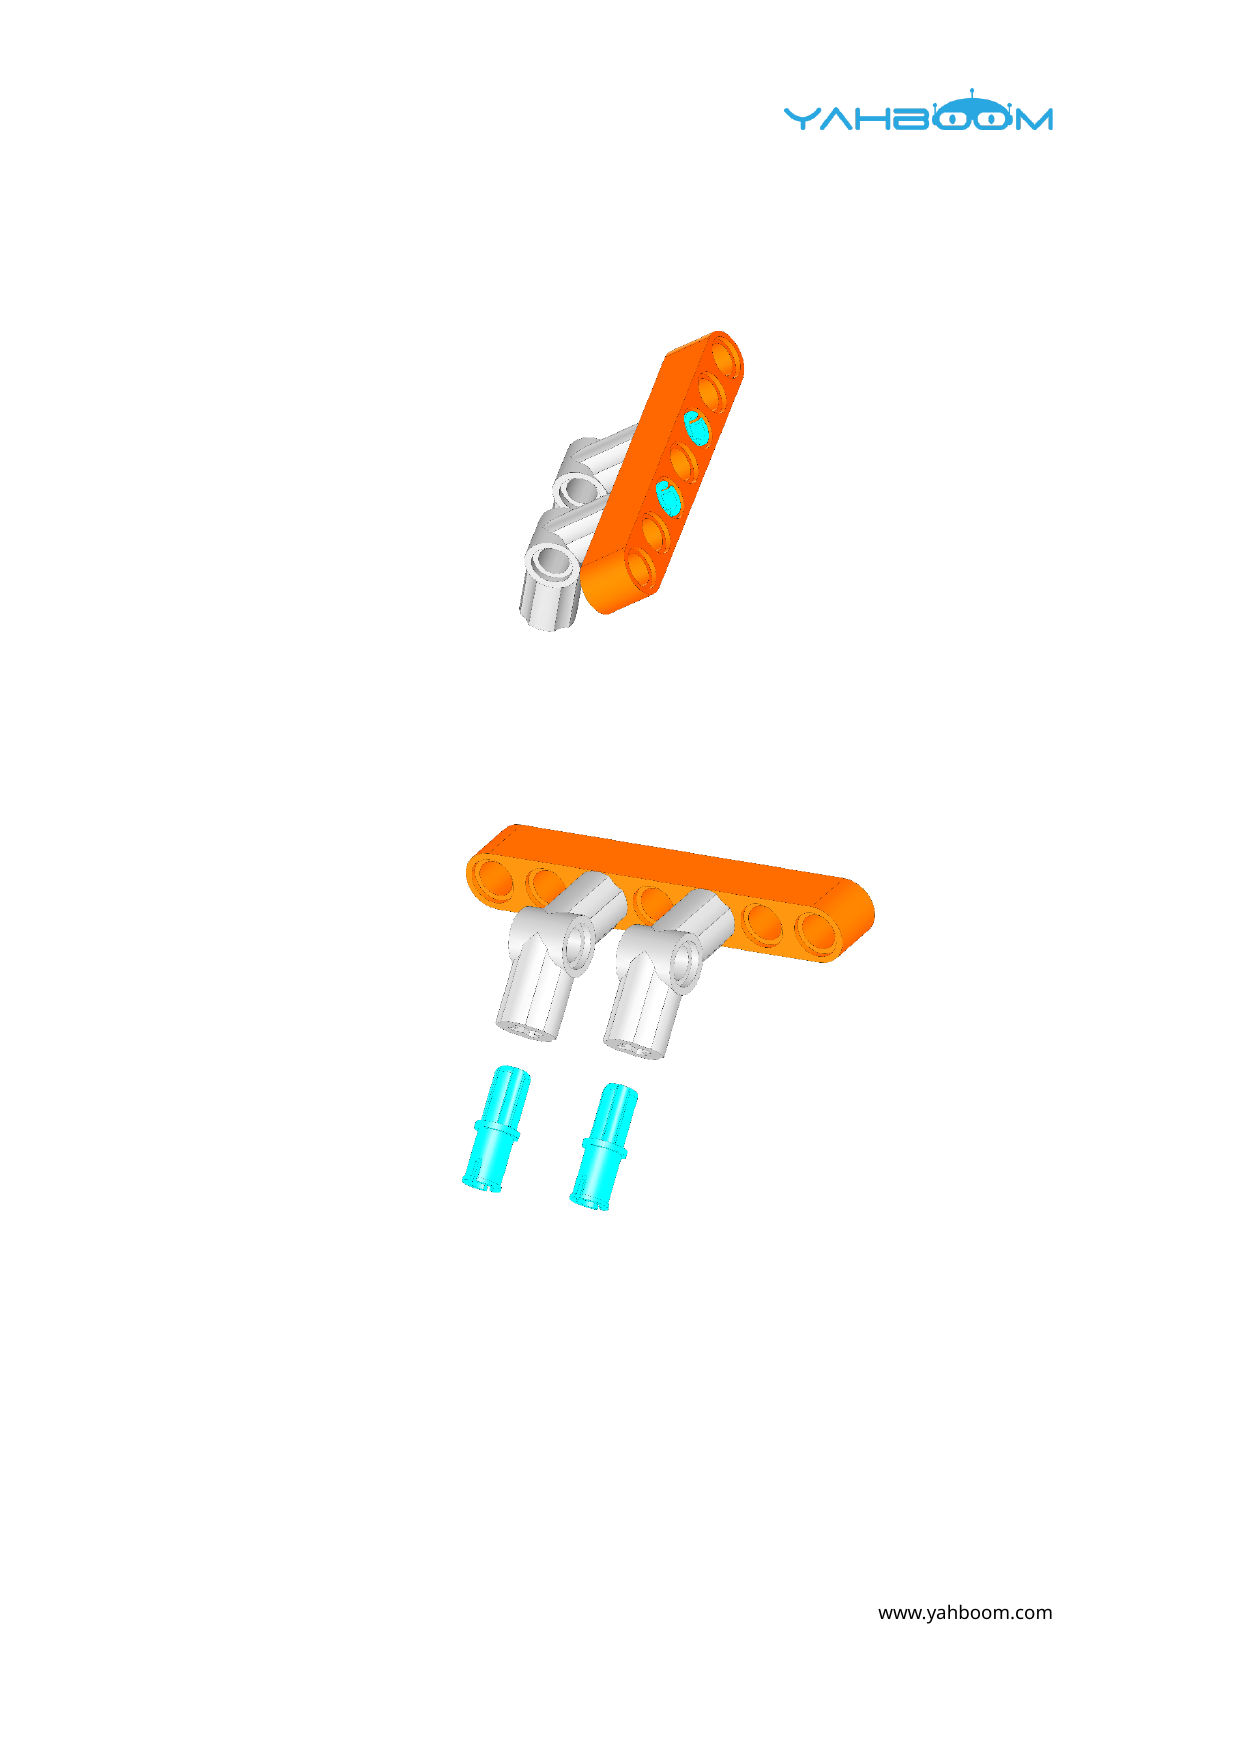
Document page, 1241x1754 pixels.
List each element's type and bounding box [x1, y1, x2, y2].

picture [187, 744, 1053, 1305]
picture [187, 159, 1053, 720]
picture [784, 88, 1053, 130]
